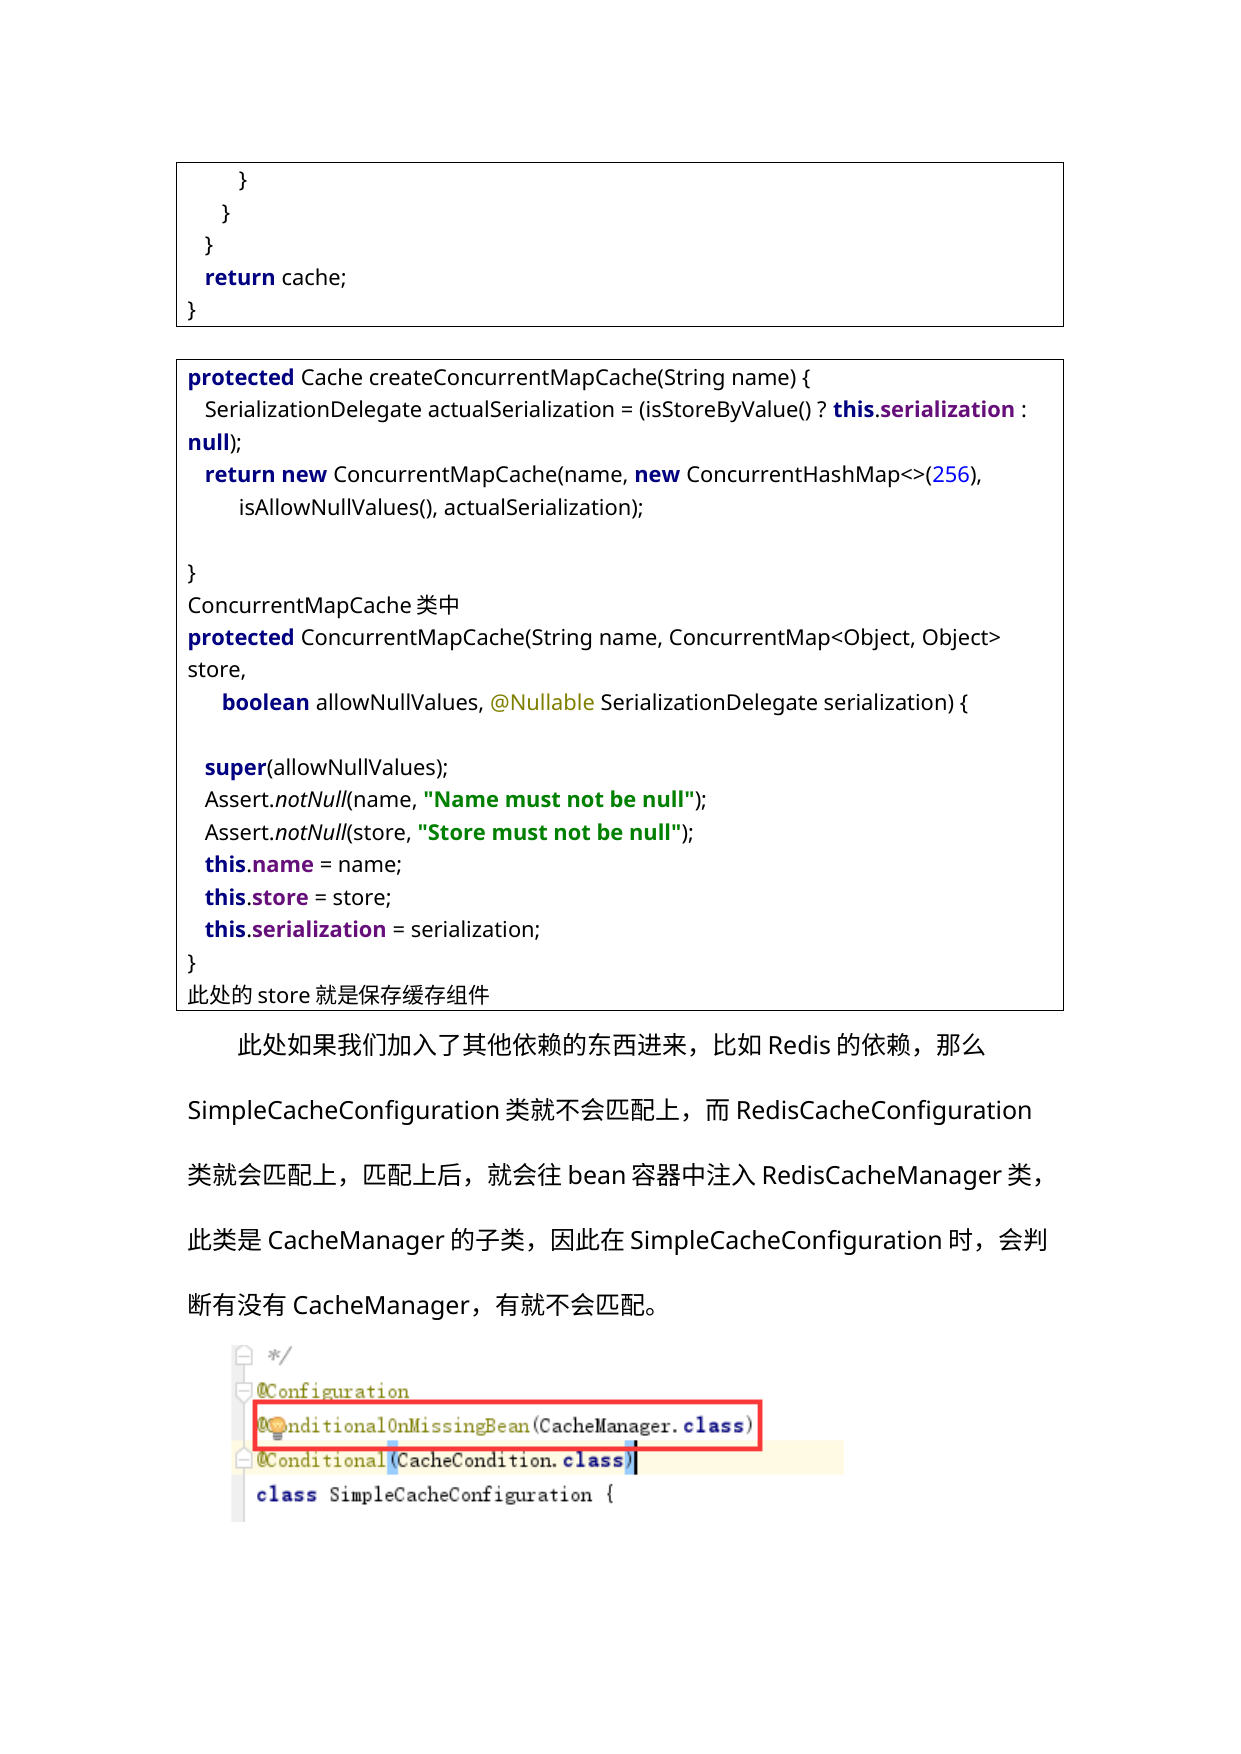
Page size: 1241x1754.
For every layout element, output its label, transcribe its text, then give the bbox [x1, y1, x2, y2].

picture [231, 1345, 844, 1522]
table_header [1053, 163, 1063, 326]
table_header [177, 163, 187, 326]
text 此处如果我们加入了其他依赖的东西进来，比如Redis的依赖，那么SimpleCacheConfiguration类就不会匹配上，而RedisCacheConfiguration类就会匹配上，匹配上后，就会往bean容器中注入RedisCacheManager类，此类是CacheManager的子类，因此在SimpleCacheConfiguration时，会判断有没有CacheManager，有就不会匹配。 [187, 1011, 1053, 1336]
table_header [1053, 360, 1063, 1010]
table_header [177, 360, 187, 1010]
